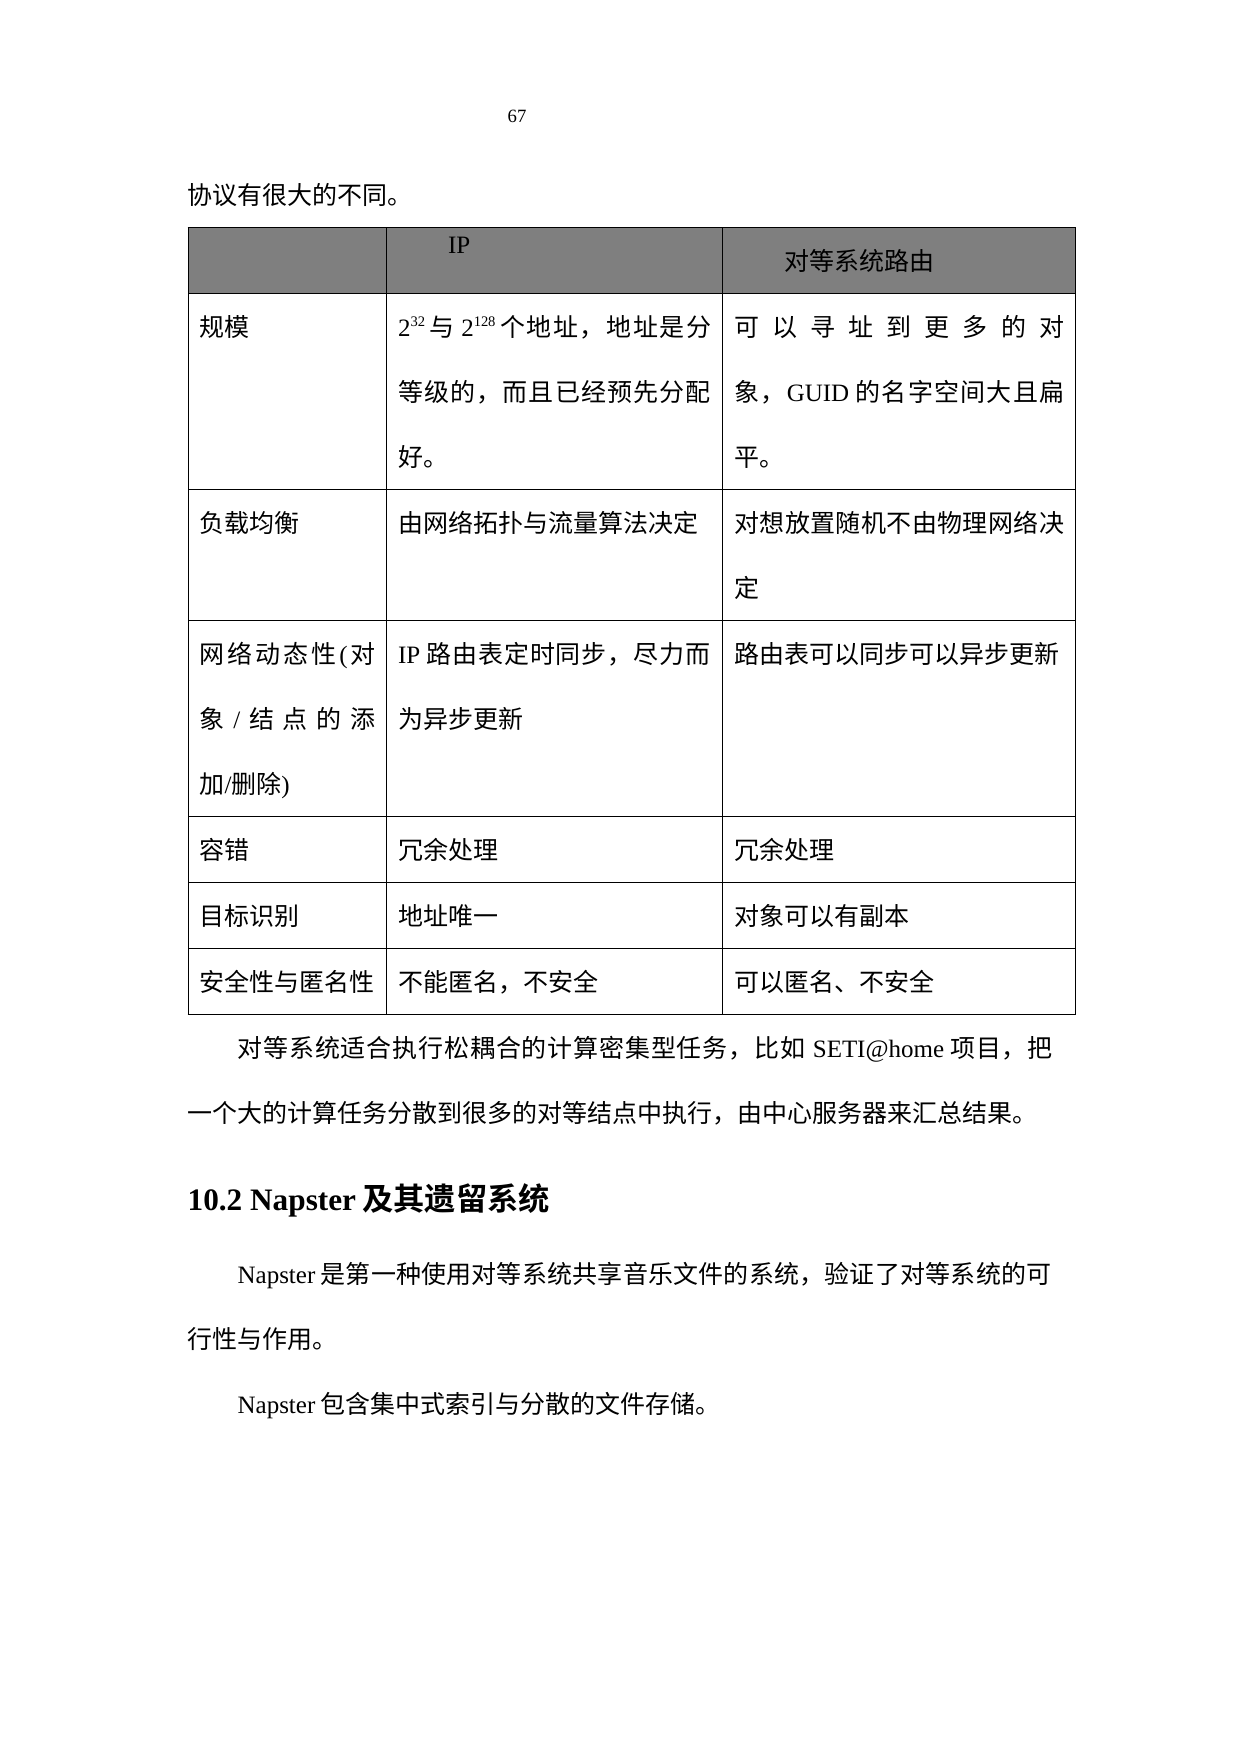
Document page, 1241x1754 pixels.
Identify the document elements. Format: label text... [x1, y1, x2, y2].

table_cell 路由表可以同步可以异步更新 [723, 621, 1075, 816]
table_cell 对象可以有副本 [723, 883, 1075, 948]
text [187, 162, 1053, 227]
text Napster包含集中式索引与分散的文件存储。 [187, 1372, 1053, 1437]
table_cell 可以寻址到更多的对象，GUID的名字空间大且扁平。 [723, 294, 1075, 489]
text 对等系统适合执行松耦合的计算密集型任务，比如SETI@home项目，把一个大的计算任务分散到很多的对等结点中执行，由中心服务器来汇总结果。 [187, 1015, 1053, 1145]
table_cell 负载均衡 [189, 490, 386, 620]
table_cell 对想放置随机不由物理网络决定 [723, 490, 1075, 620]
table_header [189, 228, 386, 293]
table_cell 冗余处理 [387, 817, 722, 882]
table_cell 目标识别 [189, 883, 386, 948]
table_cell 232与2128个地址，地址是分等级的，而且已经预先分配好。 [387, 294, 722, 489]
table_cell 由网络拓扑与流量算法决定 [387, 490, 722, 620]
table_cell 不能匿名，不安全 [387, 949, 722, 1014]
table_cell 规模 [189, 294, 386, 489]
table_cell IP路由表定时同步，尽力而为异步更新 [387, 621, 722, 816]
table_cell 冗余处理 [723, 817, 1075, 882]
table_cell 地址唯一 [387, 883, 722, 948]
table_cell 可以匿名、不安全 [723, 949, 1075, 1014]
table_cell 网络动态性(对象/结点的添加/删除) [189, 621, 386, 816]
table_header 对等系统路由 [723, 228, 1075, 293]
table_header IP [387, 228, 722, 293]
text Napster是第一种使用对等系统共享音乐文件的系统，验证了对等系统的可行性与作用。 [187, 1242, 1053, 1372]
subtitle 10.2 Napster及其遗留系统 [187, 1166, 1053, 1231]
table_cell 安全性与匿名性 [189, 949, 386, 1014]
table_cell 容错 [189, 817, 386, 882]
